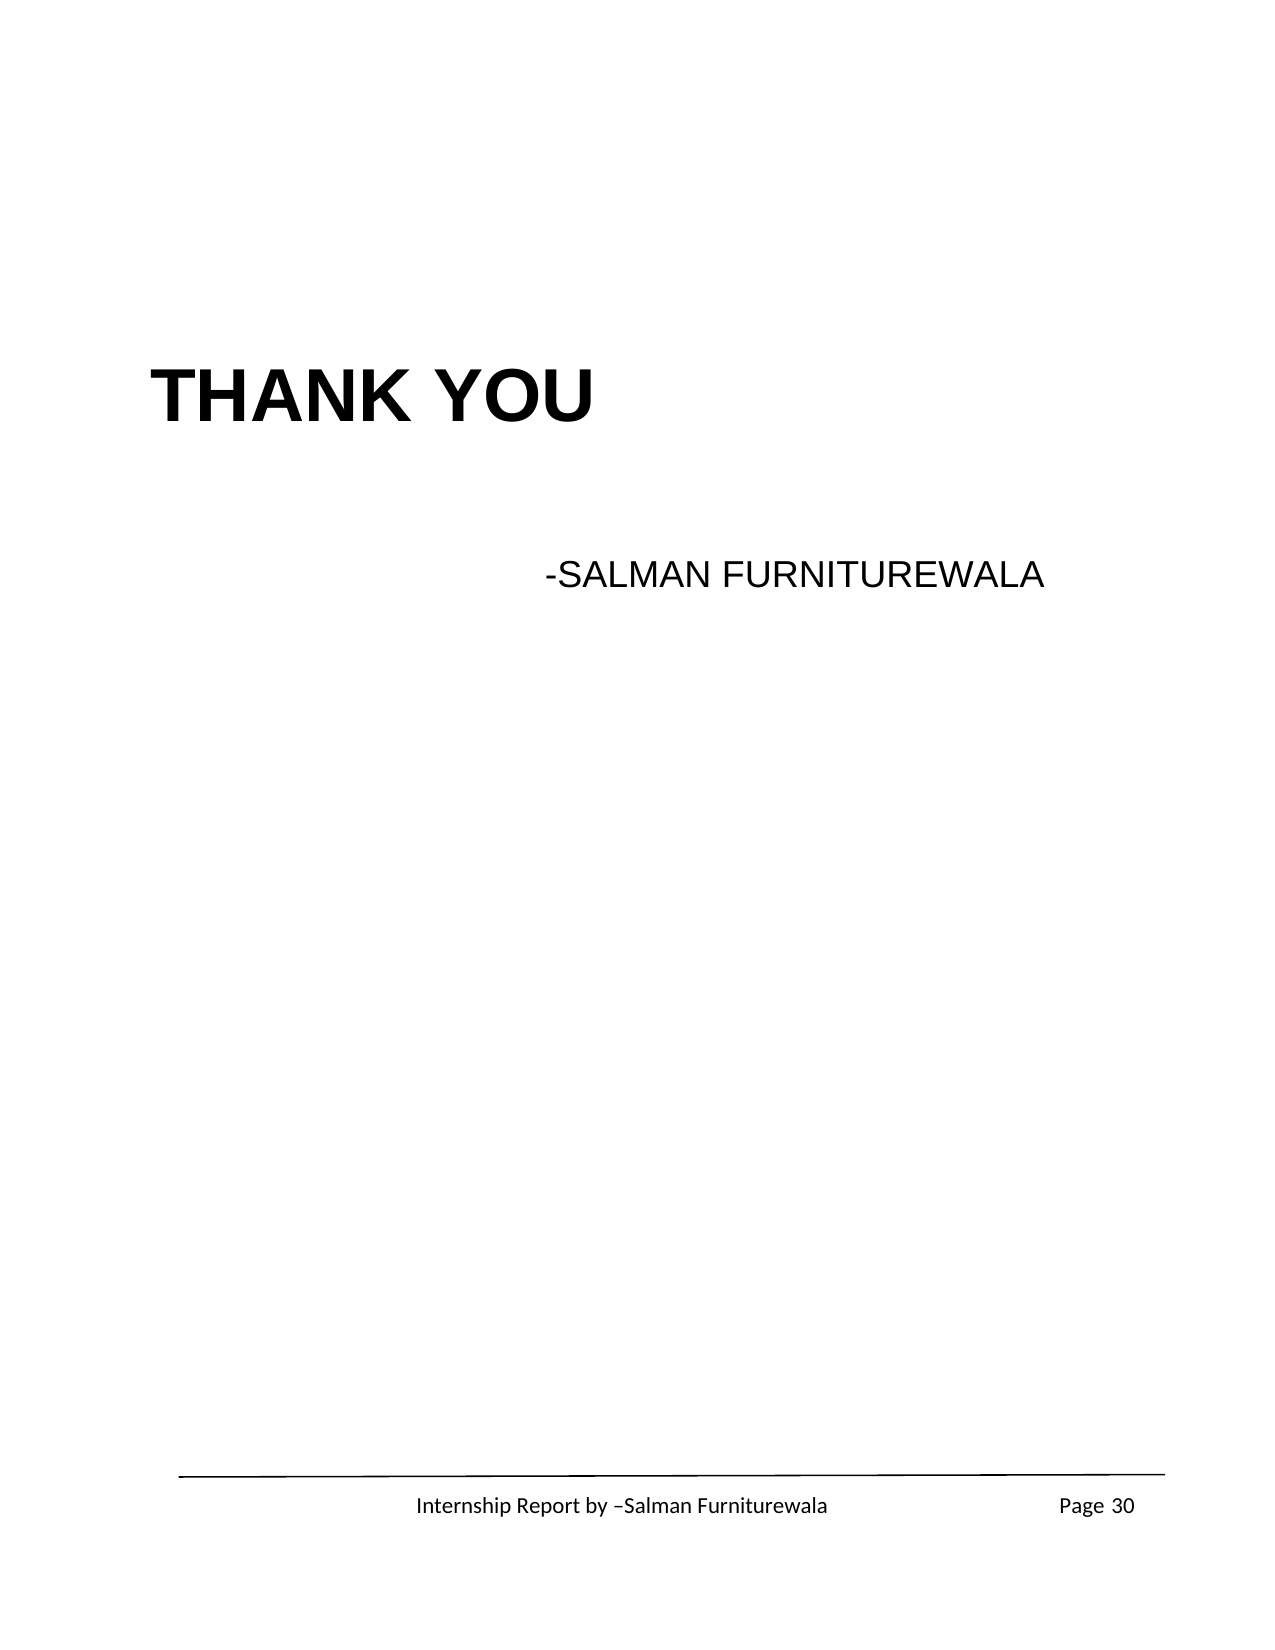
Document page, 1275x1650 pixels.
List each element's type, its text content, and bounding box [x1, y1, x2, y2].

text THANK YOU [150, 351, 1134, 437]
text -SALMAN FURNITUREWALA [150, 552, 1134, 595]
